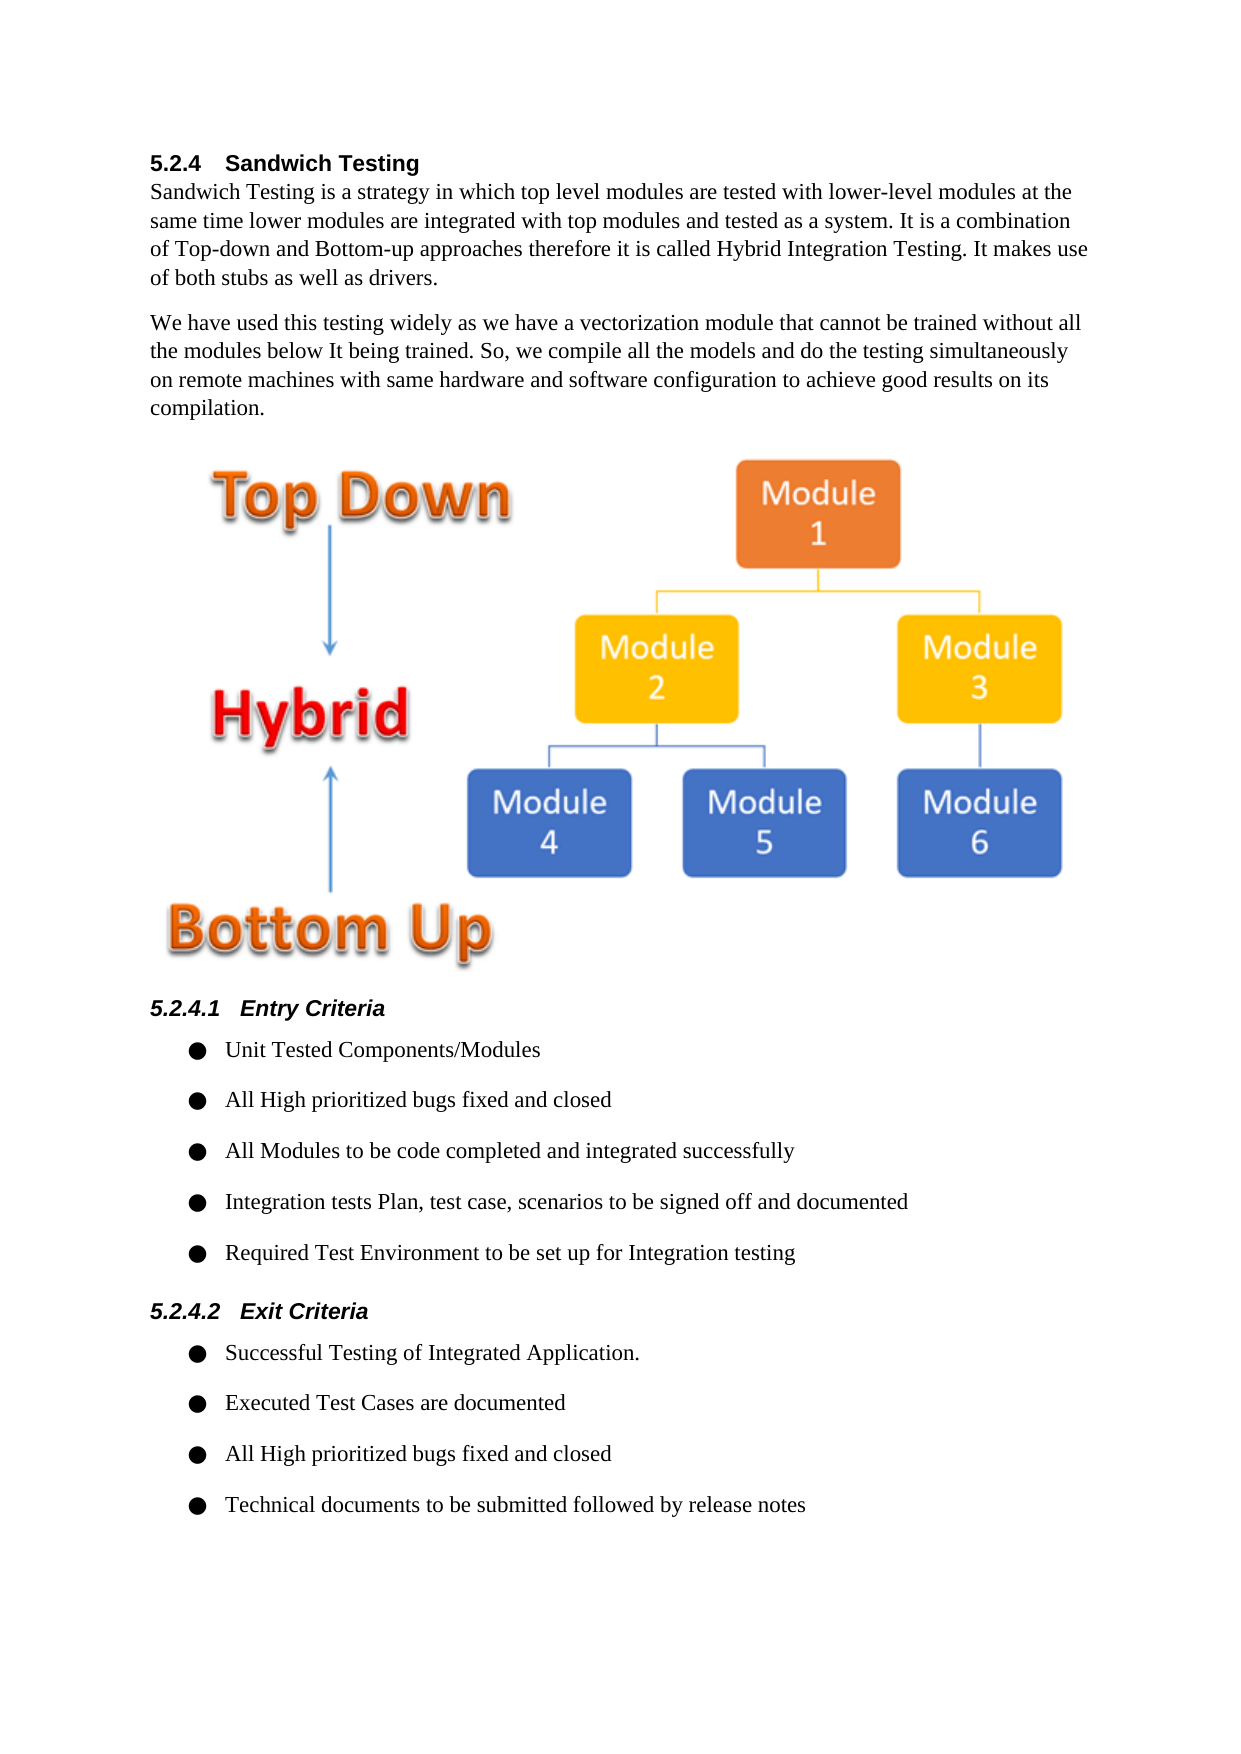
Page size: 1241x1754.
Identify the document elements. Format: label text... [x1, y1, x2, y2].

list Required Test Environment to be set up for Integration testing [187, 1226, 1090, 1273]
list All Modules to be code completed and integrated successfully [187, 1124, 1090, 1172]
picture [150, 439, 1088, 972]
list Technical documents to be submitted followed by release notes [187, 1478, 1090, 1525]
subtitle Sandwich Testing [150, 150, 1090, 176]
list All High prioritized bugs fixed and closed [187, 1074, 1090, 1121]
list Executed Test Cases are documented [187, 1377, 1090, 1424]
list Integration tests Plan, test case, scenarios to be signed off and documented [187, 1175, 1090, 1222]
subtitle Entry Criteria [150, 995, 1090, 1021]
text We have used this testing widely as we have a vectorization module that cannot be trained without all the modules below It being trained. So, we compile all the models and do the testing simultaneously on remote machines with same hardware and software configuration to achieve good results on its compilation. [150, 309, 1090, 421]
subtitle Exit Criteria [150, 1298, 1090, 1324]
list Successful Testing of Integrated Application. [187, 1326, 1090, 1373]
list All High prioritized bugs fixed and closed [187, 1427, 1090, 1474]
list Unit Tested Components/Modules [187, 1023, 1090, 1070]
text Sandwich Testing is a strategy in which top level modules are tested with lower-level modules at the same time lower modules are integrated with top modules and tested as a system. It is a combination of Top-down and Bottom-up approaches therefore it is called Hybrid Integration Testing. It makes use of both stubs as well as drivers. [150, 178, 1090, 290]
